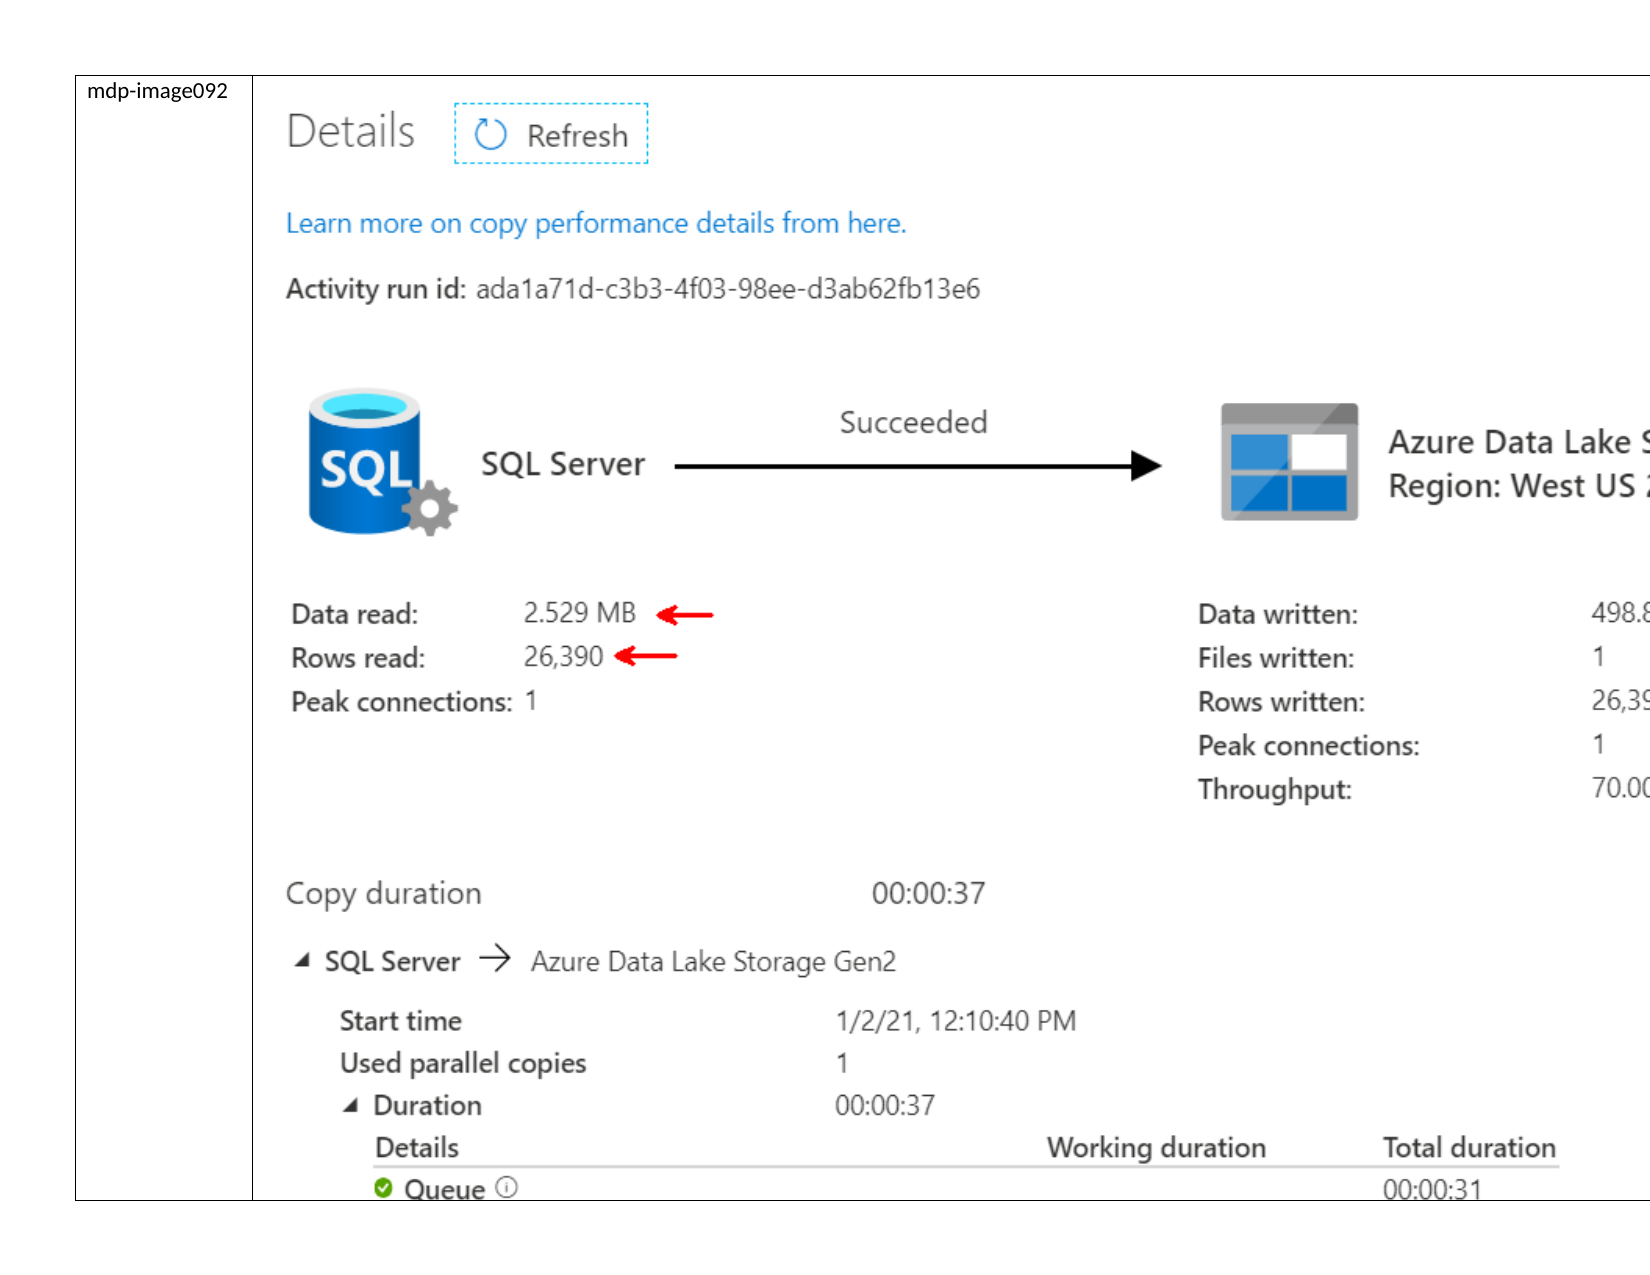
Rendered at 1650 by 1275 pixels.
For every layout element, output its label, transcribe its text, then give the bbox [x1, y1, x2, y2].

table_cell [253, 76, 264, 1200]
picture [264, 76, 1650, 1200]
table_cell mdp-image092 [76, 76, 252, 1200]
